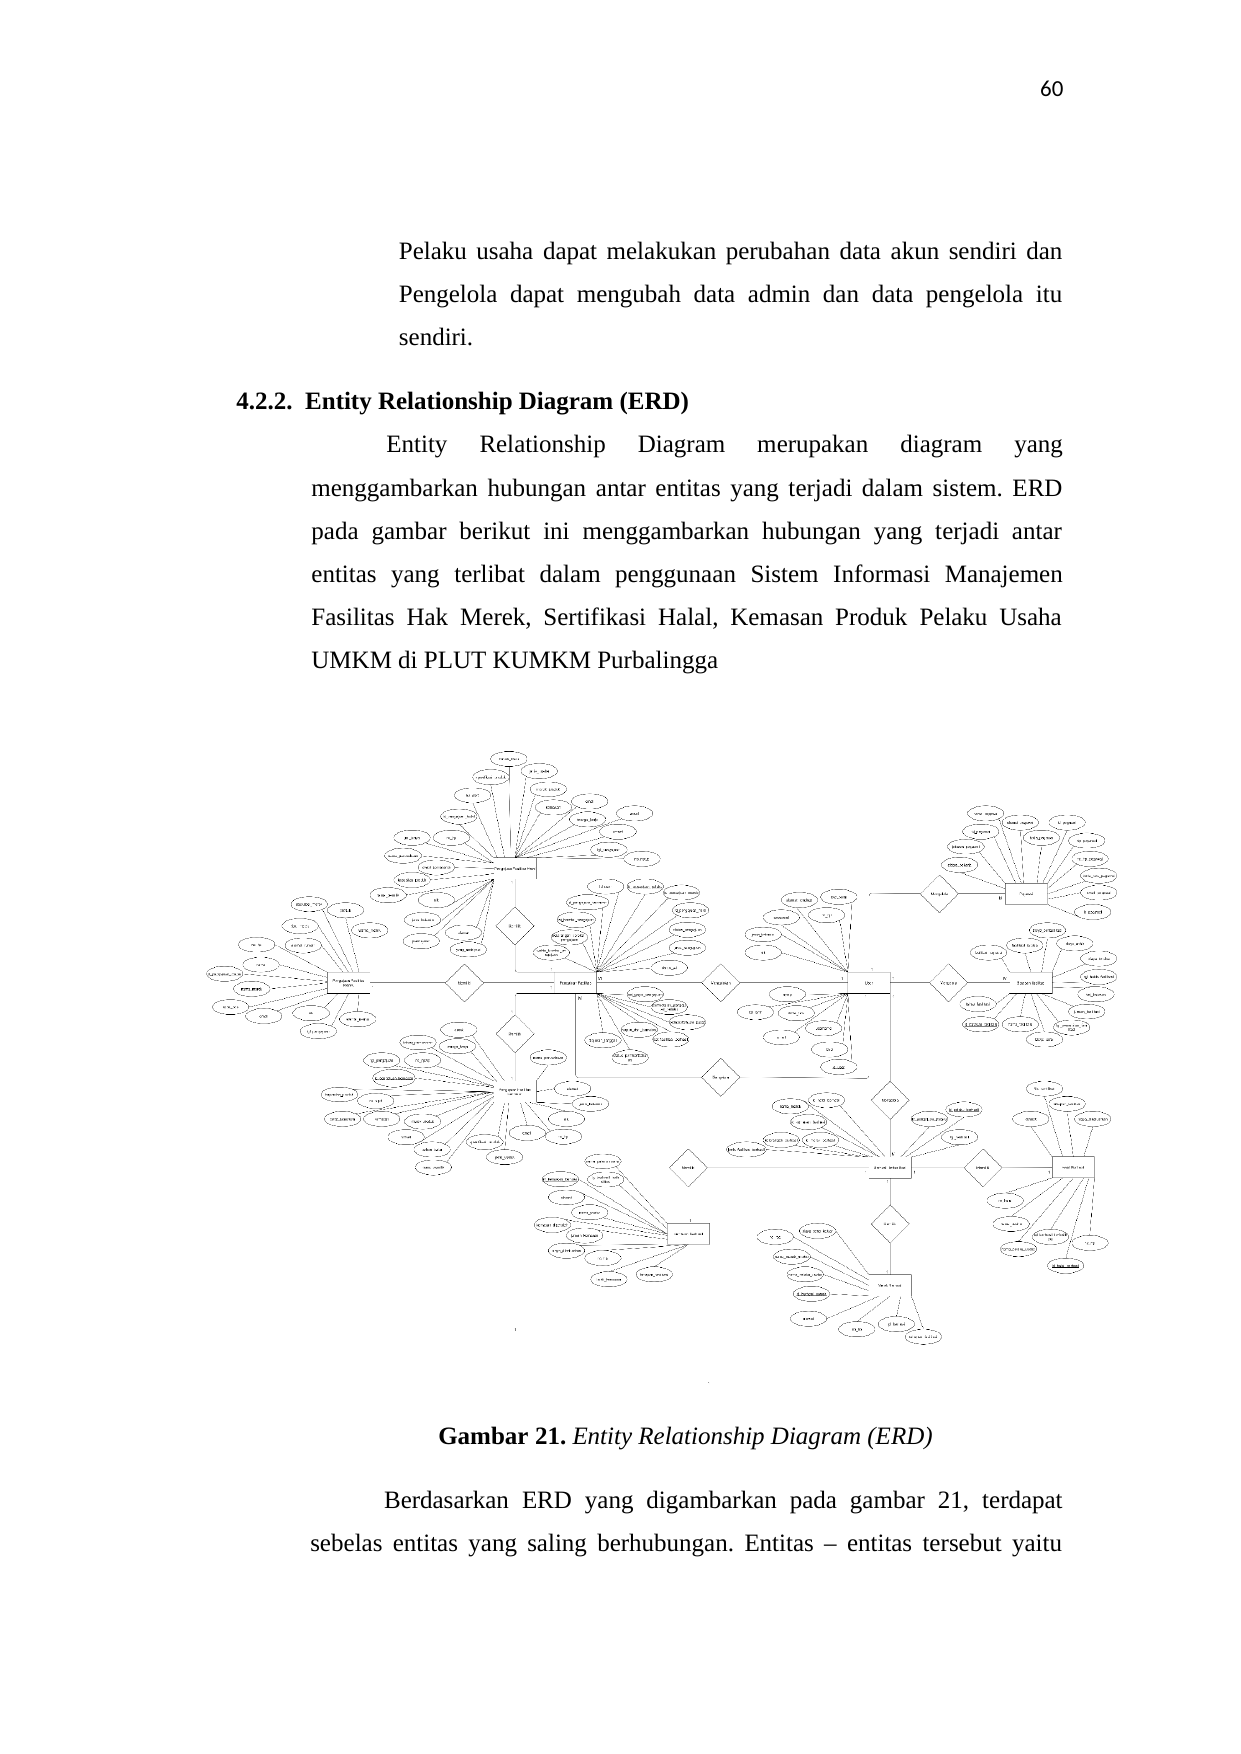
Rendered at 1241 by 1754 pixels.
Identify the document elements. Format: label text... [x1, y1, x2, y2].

text Gambar 21. Entity Relationship Diagram (ERD) [310, 1421, 1063, 1449]
subtitle 4.2.2. Entity Relationship Diagram (ERD) [236, 386, 1063, 415]
picture [206, 751, 1117, 1386]
text Entity Relationship Diagram merupakan diagram yang menggambarkan hubungan antar entitas yang terjadi dalam sistem. ERD pada gambar berikut ini menggambarkan hubungan yang terjadi antar entitas yang terlibat dalam penggunaan Sistem Informasi Manajemen Fasilitas Hak Merek, Sertifikasi Halal, Kemasan Produk Pelaku Usaha UMKM di PLUT KUMKM Purbalingga [311, 429, 1063, 674]
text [310, 1485, 1063, 1557]
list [361, 236, 1063, 351]
